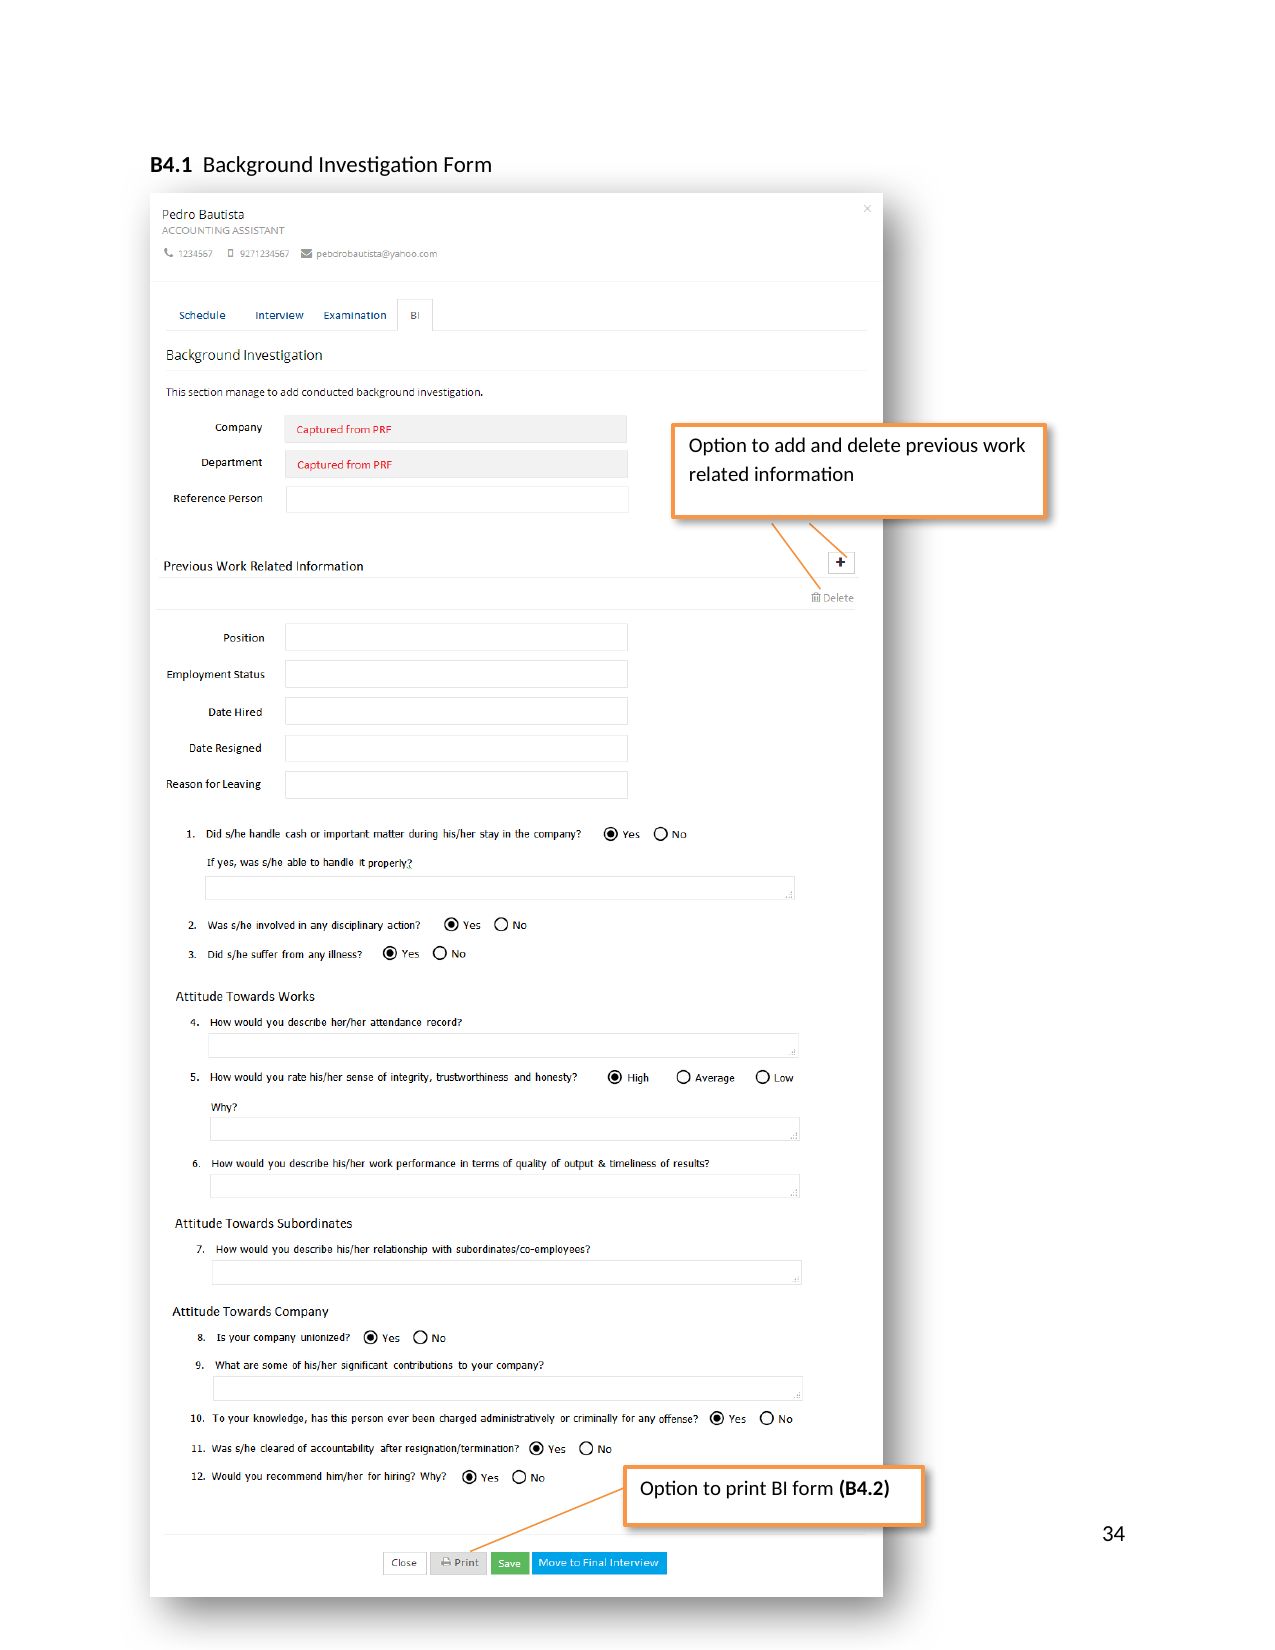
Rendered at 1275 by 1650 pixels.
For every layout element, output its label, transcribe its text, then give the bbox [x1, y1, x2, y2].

picture [150, 193, 883, 1597]
subtitle B4.1 Background Investigation Form [150, 150, 1125, 178]
